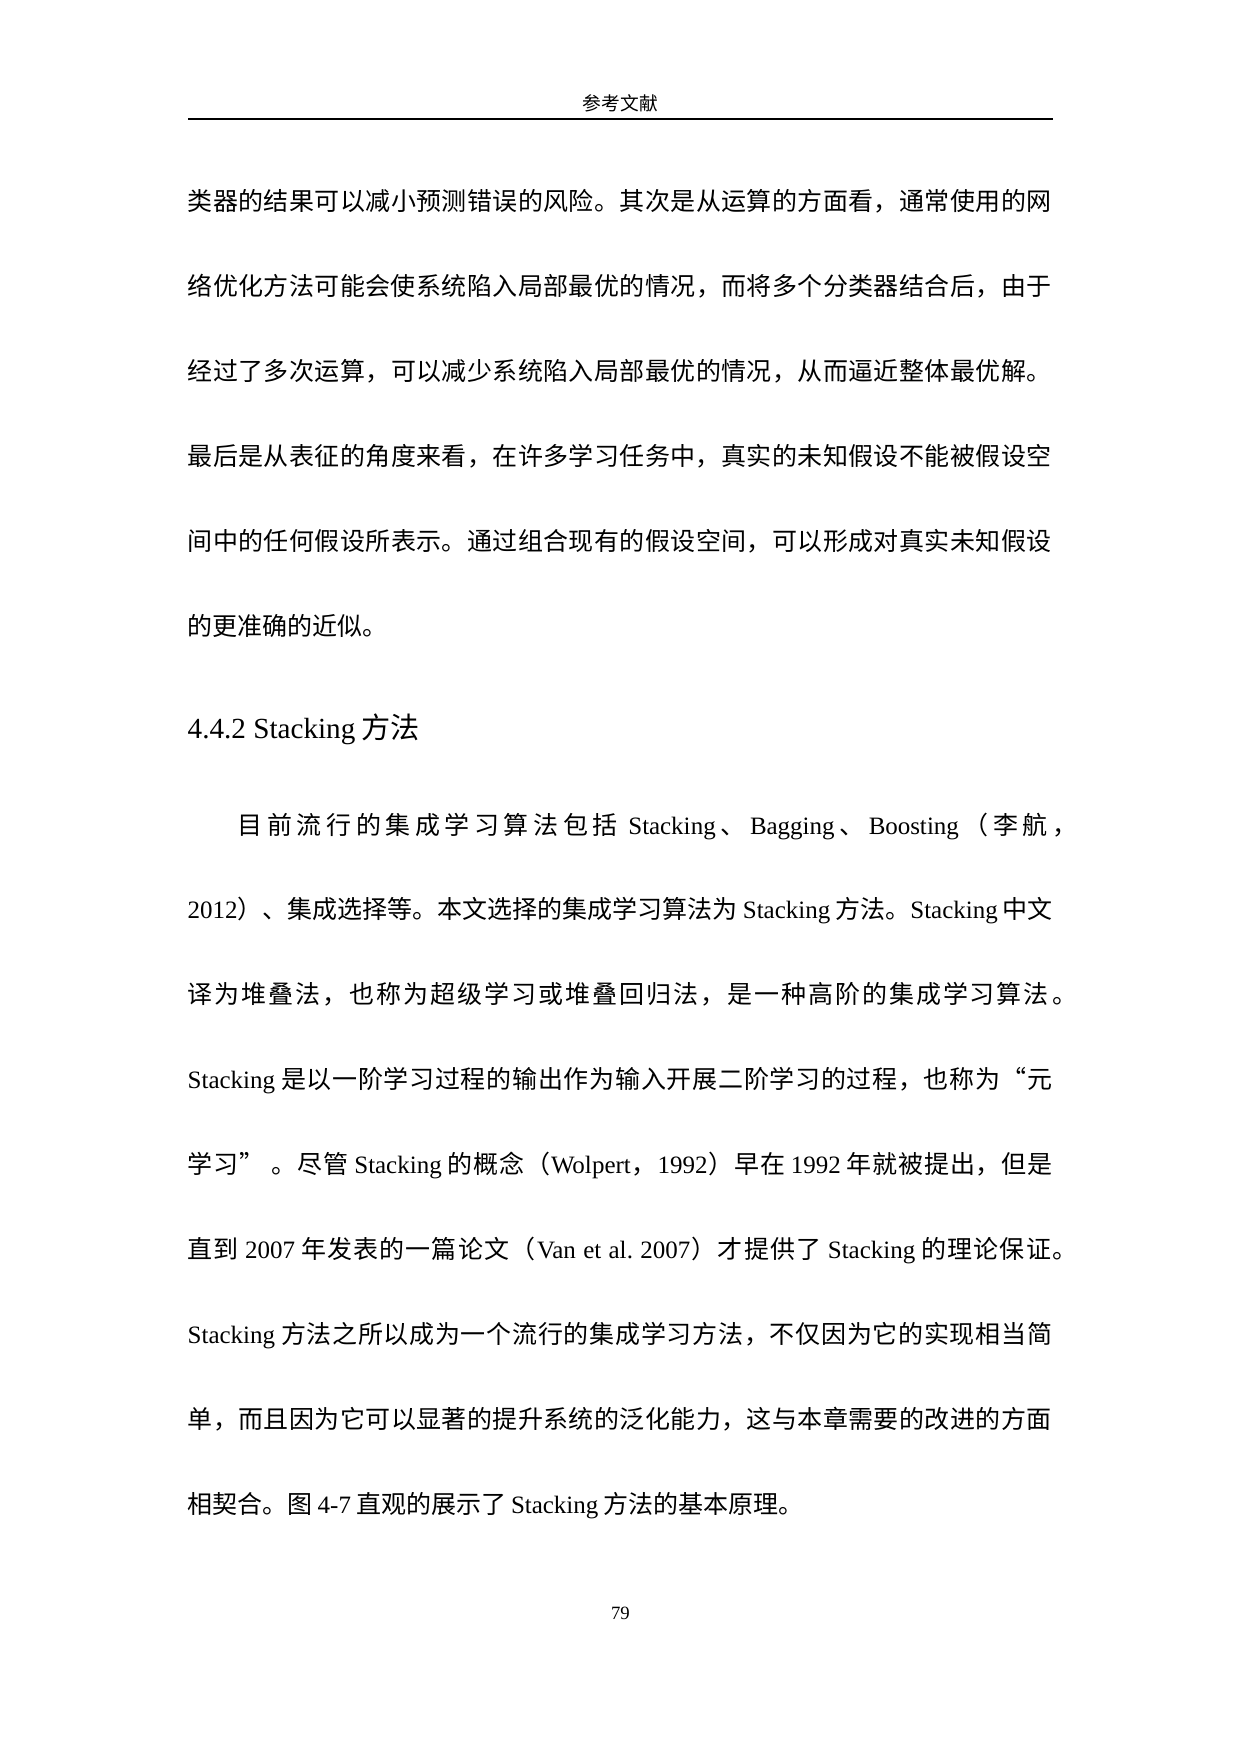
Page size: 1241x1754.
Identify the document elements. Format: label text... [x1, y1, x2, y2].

text 目前流行的集成学习算法包括Stacking、Bagging、Boosting（李航，2012）、集成选择等。本文选择的集成学习算法为Stacking方法。Stacking中文译为堆叠法，也称为超级学习或堆叠回归法，是一种高阶的集成学习算法。Stacking是以一阶学习过程的输出作为输入开展二阶学习的过程，也称为“元学习” 。尽管Stacking的概念（Wolpert，1992）早在1992年就被提出，但是直到2007年发表的一篇论文（Van et al. 2007）才提供了Stacking的理论保证。Stacking方法之所以成为一个流行的集成学习方法，不仅因为它的实现相当简单，而且因为它可以显著的提升系统的泛化能力，这与本章需要的改进的方面相契合。图4-7直观的展示了Stacking方法的基本原理。 [187, 789, 1053, 1536]
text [187, 166, 1053, 658]
subtitle 4.4.2 Stacking方法 [187, 692, 1053, 760]
